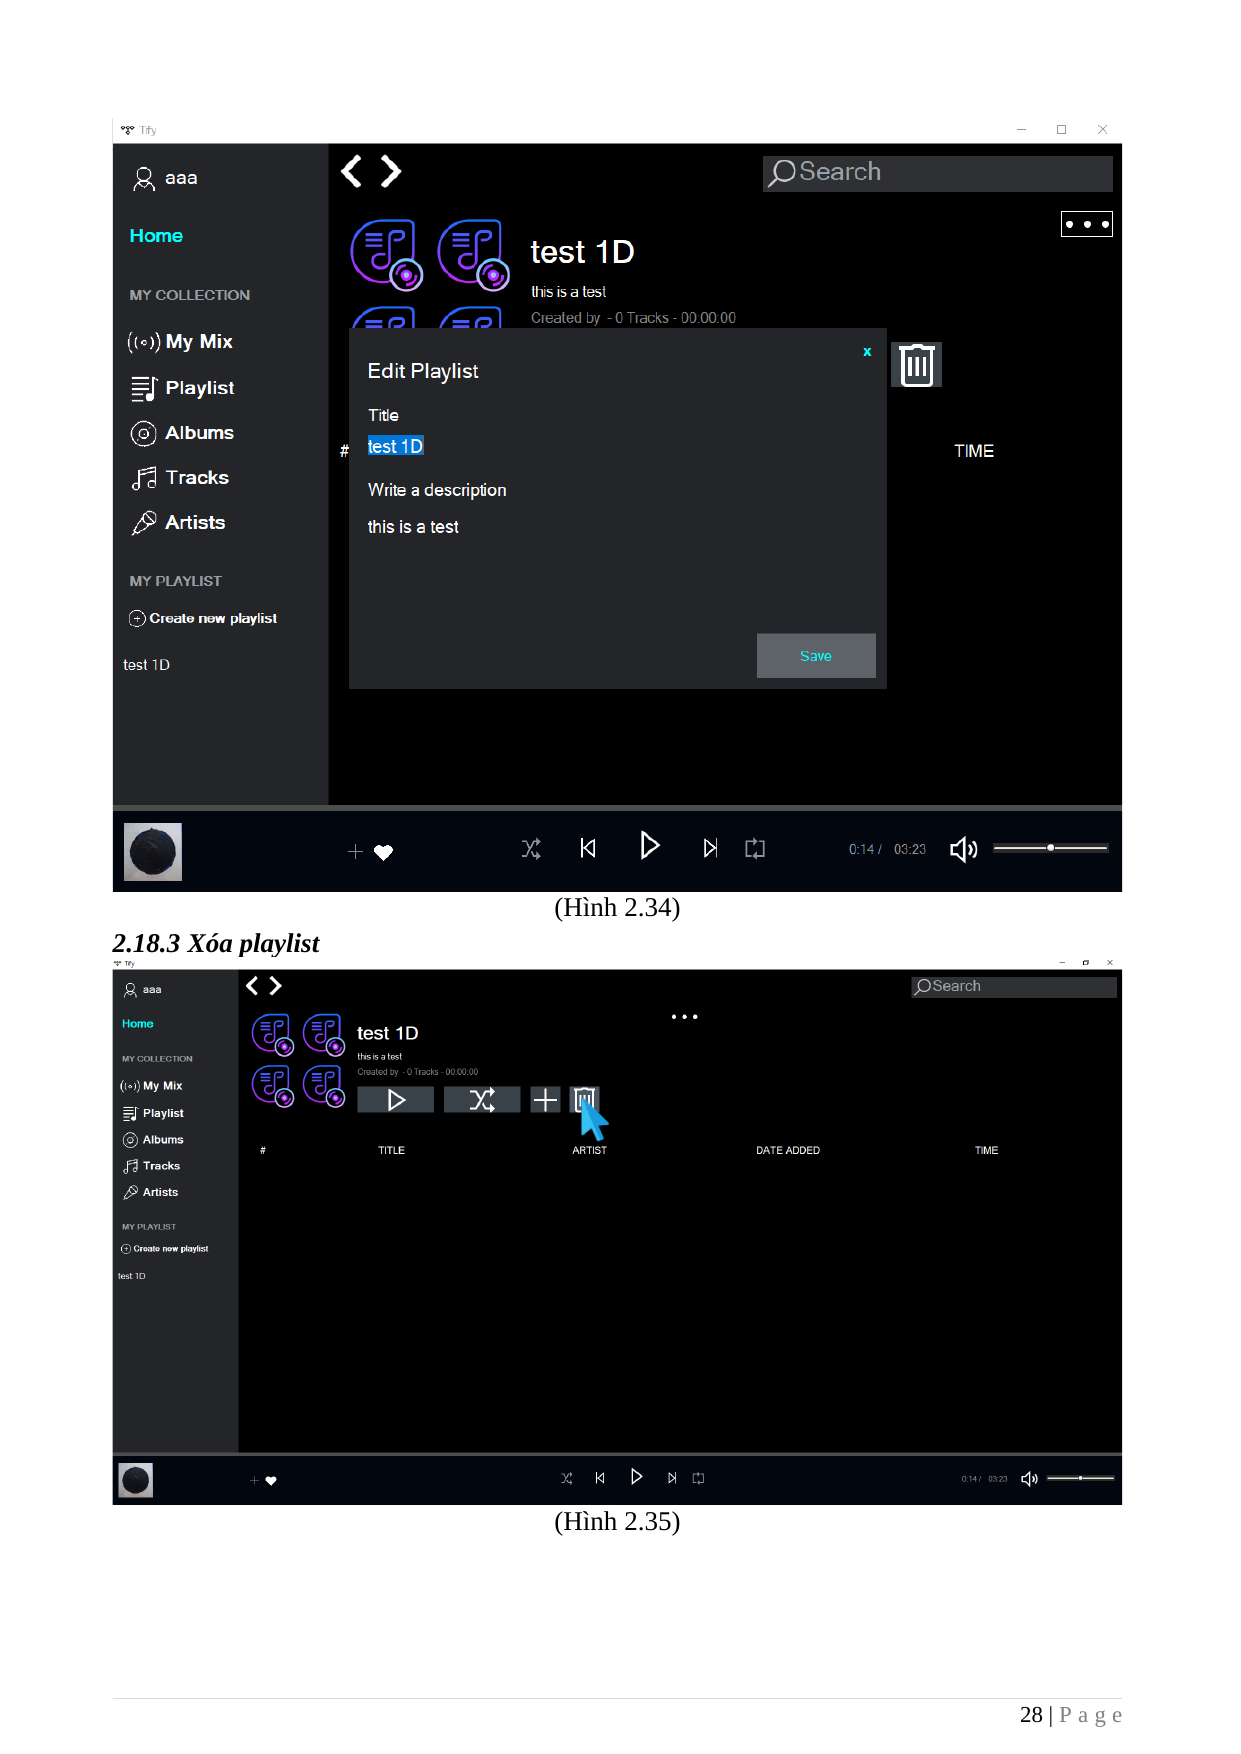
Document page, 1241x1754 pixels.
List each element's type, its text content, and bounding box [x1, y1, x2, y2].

text (Hình 2.34) [112, 892, 1122, 922]
subtitle Xóa playlist [112, 927, 1122, 957]
text (Hình 2.35) [112, 1505, 1122, 1536]
picture [112, 118, 1123, 892]
picture [112, 957, 1123, 1505]
